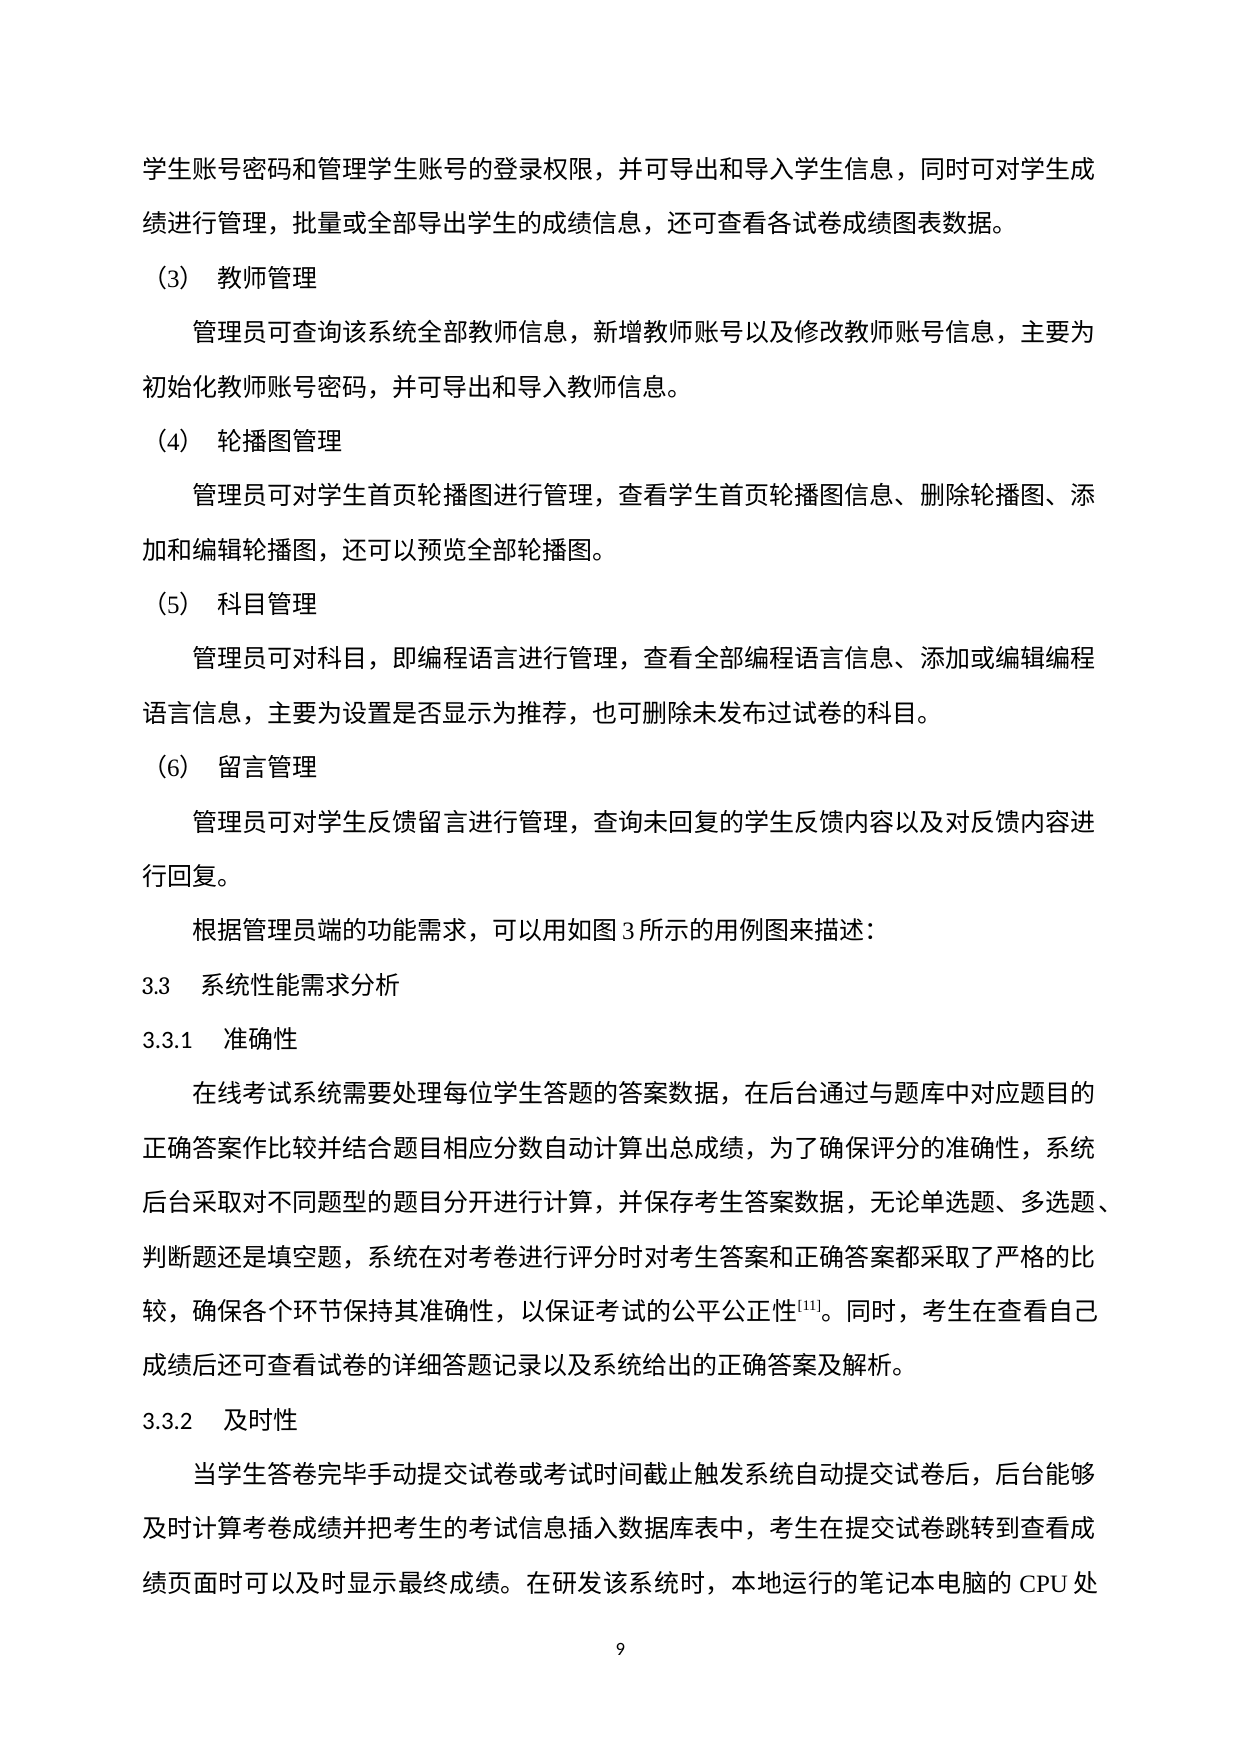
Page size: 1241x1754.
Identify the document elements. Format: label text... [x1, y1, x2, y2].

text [142, 149, 1098, 240]
text 系统性能需求分析 [142, 965, 1098, 1001]
text 及时性 [142, 1400, 1098, 1436]
text 根据管理员端的功能需求，可以用如图3所示的用例图来描述： [142, 911, 1098, 947]
text 在线考试系统需要处理每位学生答题的答案数据，在后台通过与题库中对应题目的正确答案作比较并结合题目相应分数自动计算出总成绩，为了确保评分的准确性，系统后台采取对不同题型的题目分开进行计算，并保存考生答案数据，无论单选题、多选题、判断题还是填空题，系统在对考卷进行评分时对考生答案和正确答案都采取了严格的比较，确保各个环节保持其准确性，以保证考试的公平公正性[11]。同时，考生在查看自己成绩后还可查看试卷的详细答题记录以及系统给出的正确答案及解析。 [142, 1074, 1098, 1382]
list 教师管理 [142, 258, 1098, 294]
text 管理员可对学生首页轮播图进行管理，查看学生首页轮播图信息、删除轮播图、添加和编辑轮播图，还可以预览全部轮播图。 [142, 476, 1098, 566]
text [142, 1454, 1098, 1599]
text 管理员可查询该系统全部教师信息，新增教师账号以及修改教师账号信息，主要为初始化教师账号密码，并可导出和导入教师信息。 [142, 313, 1098, 403]
text 管理员可对学生反馈留言进行管理，查询未回复的学生反馈内容以及对反馈内容进行回复。 [142, 802, 1098, 893]
list 轮播图管理 [142, 421, 1098, 458]
text 管理员可对科目，即编程语言进行管理，查看全部编程语言信息、添加或编辑编程语言信息，主要为设置是否显示为推荐，也可删除未发布过试卷的科目。 [142, 639, 1098, 729]
list 留言管理 [142, 748, 1098, 784]
text 准确性 [142, 1019, 1098, 1056]
list 科目管理 [142, 584, 1098, 621]
